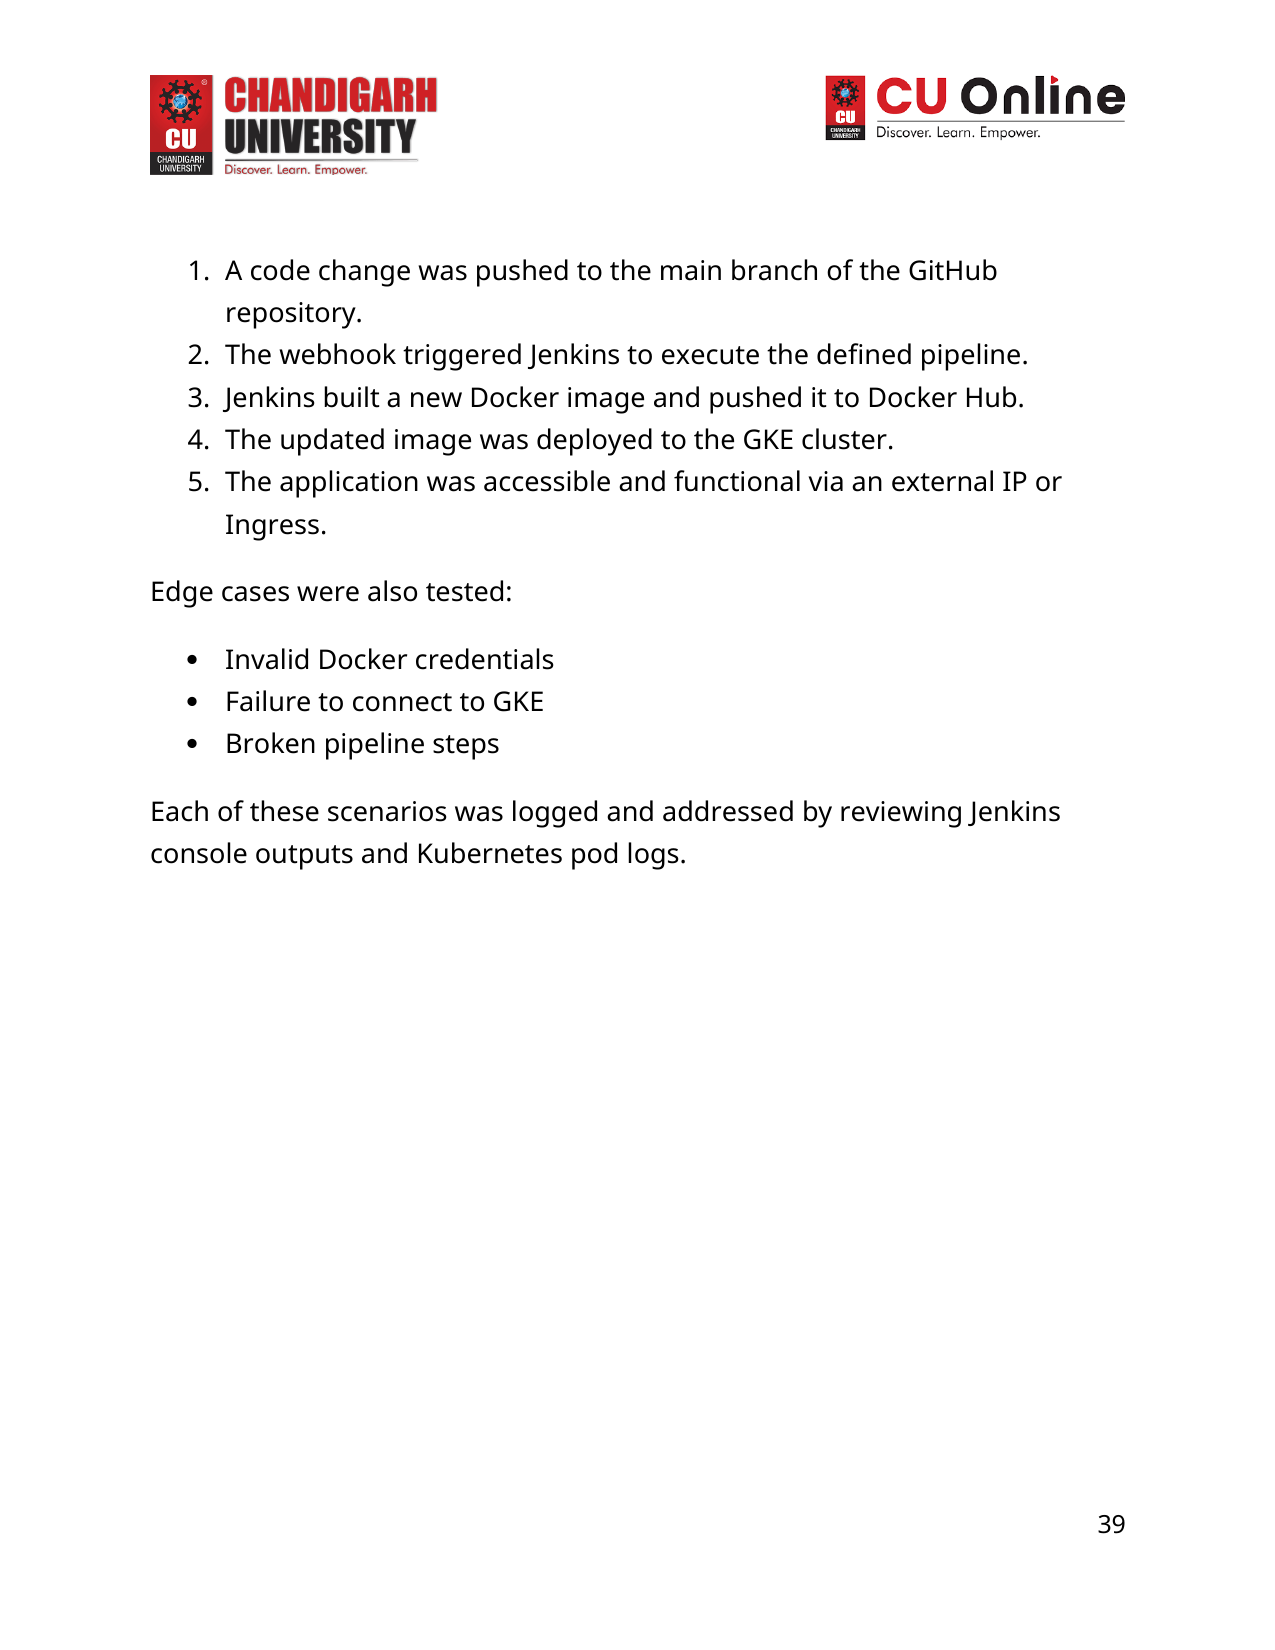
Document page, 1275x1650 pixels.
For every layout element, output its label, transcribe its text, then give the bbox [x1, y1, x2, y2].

list Broken pipeline steps [187, 725, 1125, 762]
text Edge cases were also tested: [150, 573, 1125, 609]
list The updated image was deployed to the GKE cluster. [187, 421, 1125, 457]
picture [150, 75, 439, 175]
list Jenkins built a new Docker image and pushed it to Docker Hub. [187, 378, 1125, 415]
list Failure to connect to GKE [187, 682, 1125, 719]
list A code change was pushed to the main branch of the GitHub repository. [187, 251, 1125, 330]
picture [824, 75, 1125, 141]
text Each of these scenarios was logged and addressed by reviewing Jenkins console outputs and Kubernetes pod logs. [150, 792, 1125, 872]
list Invalid Docker credentials [187, 640, 1125, 677]
list The application was accessible and functional via an external IP or Ingress. [187, 463, 1125, 542]
list The webhook triggered Jenkins to execute the defined pipeline. [187, 336, 1125, 373]
